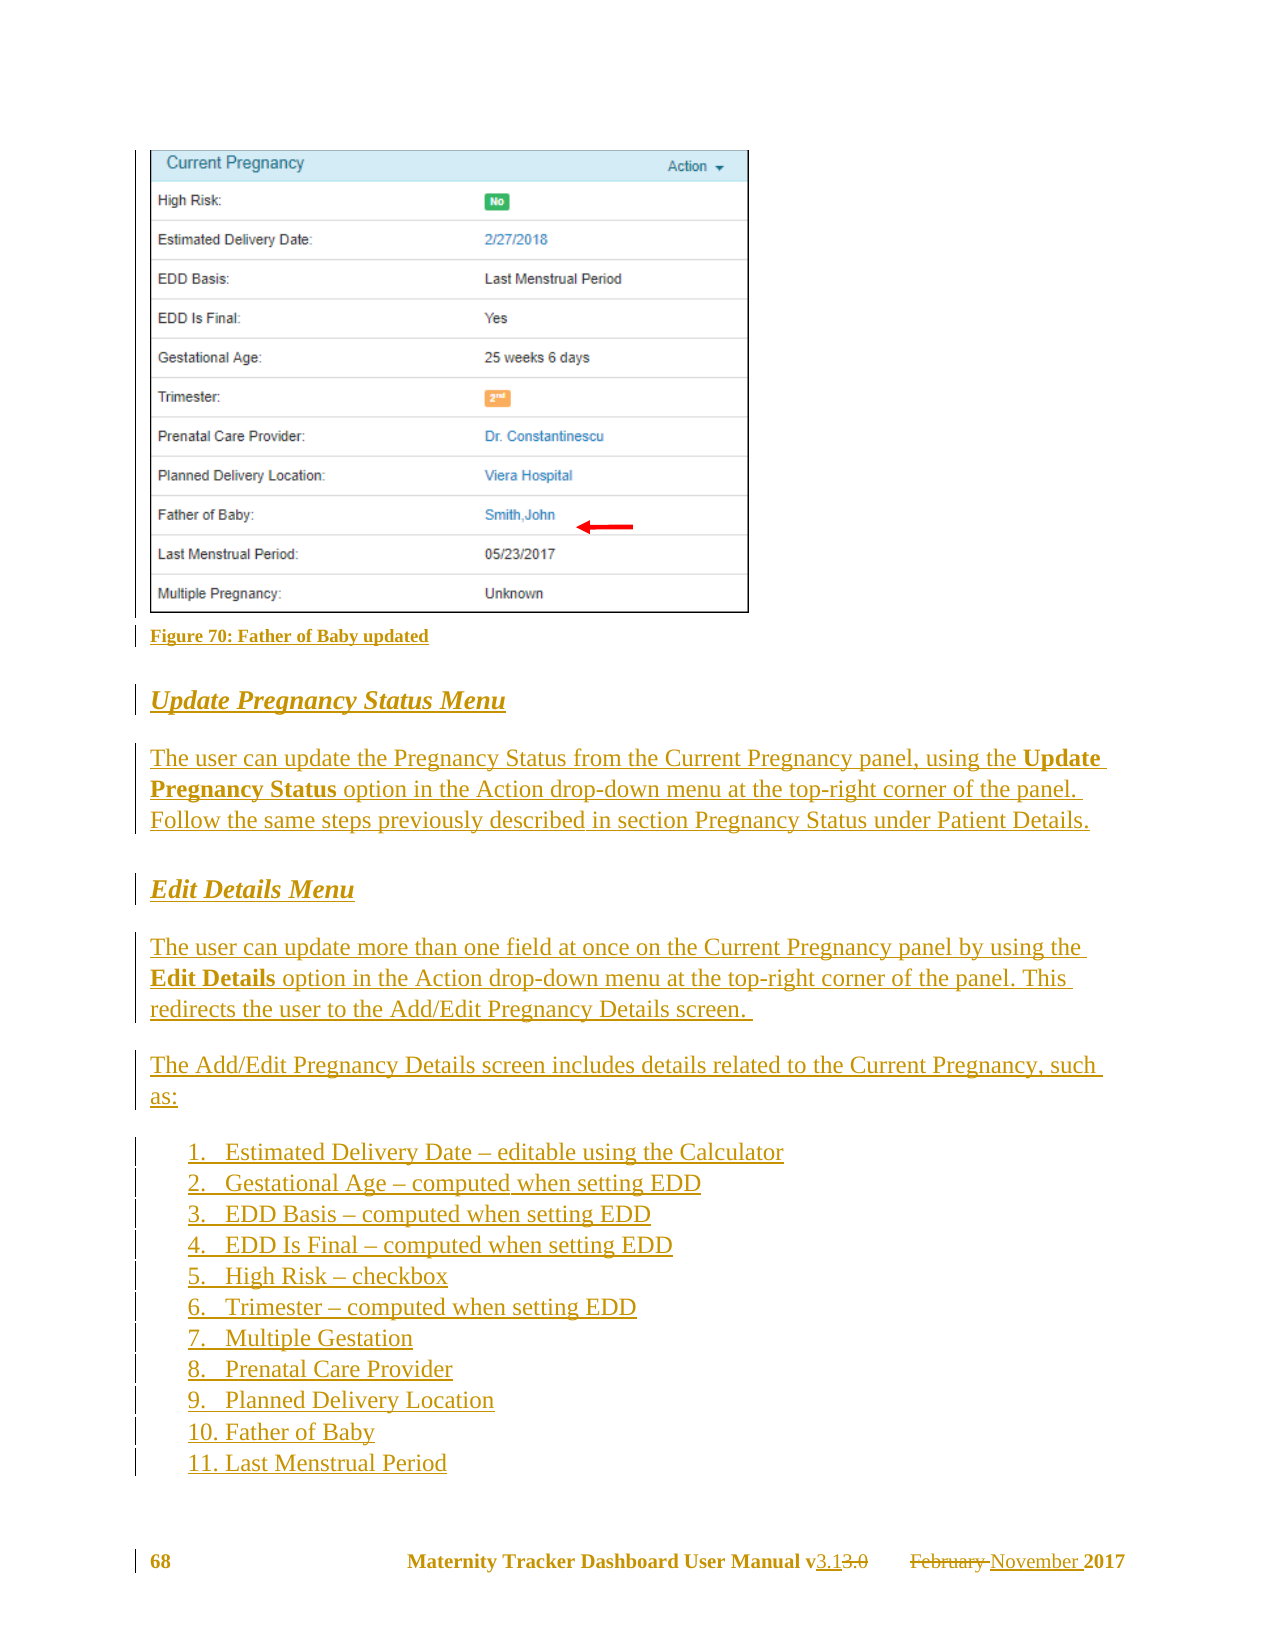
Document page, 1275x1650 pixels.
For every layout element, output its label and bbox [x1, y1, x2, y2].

picture [150, 150, 749, 613]
